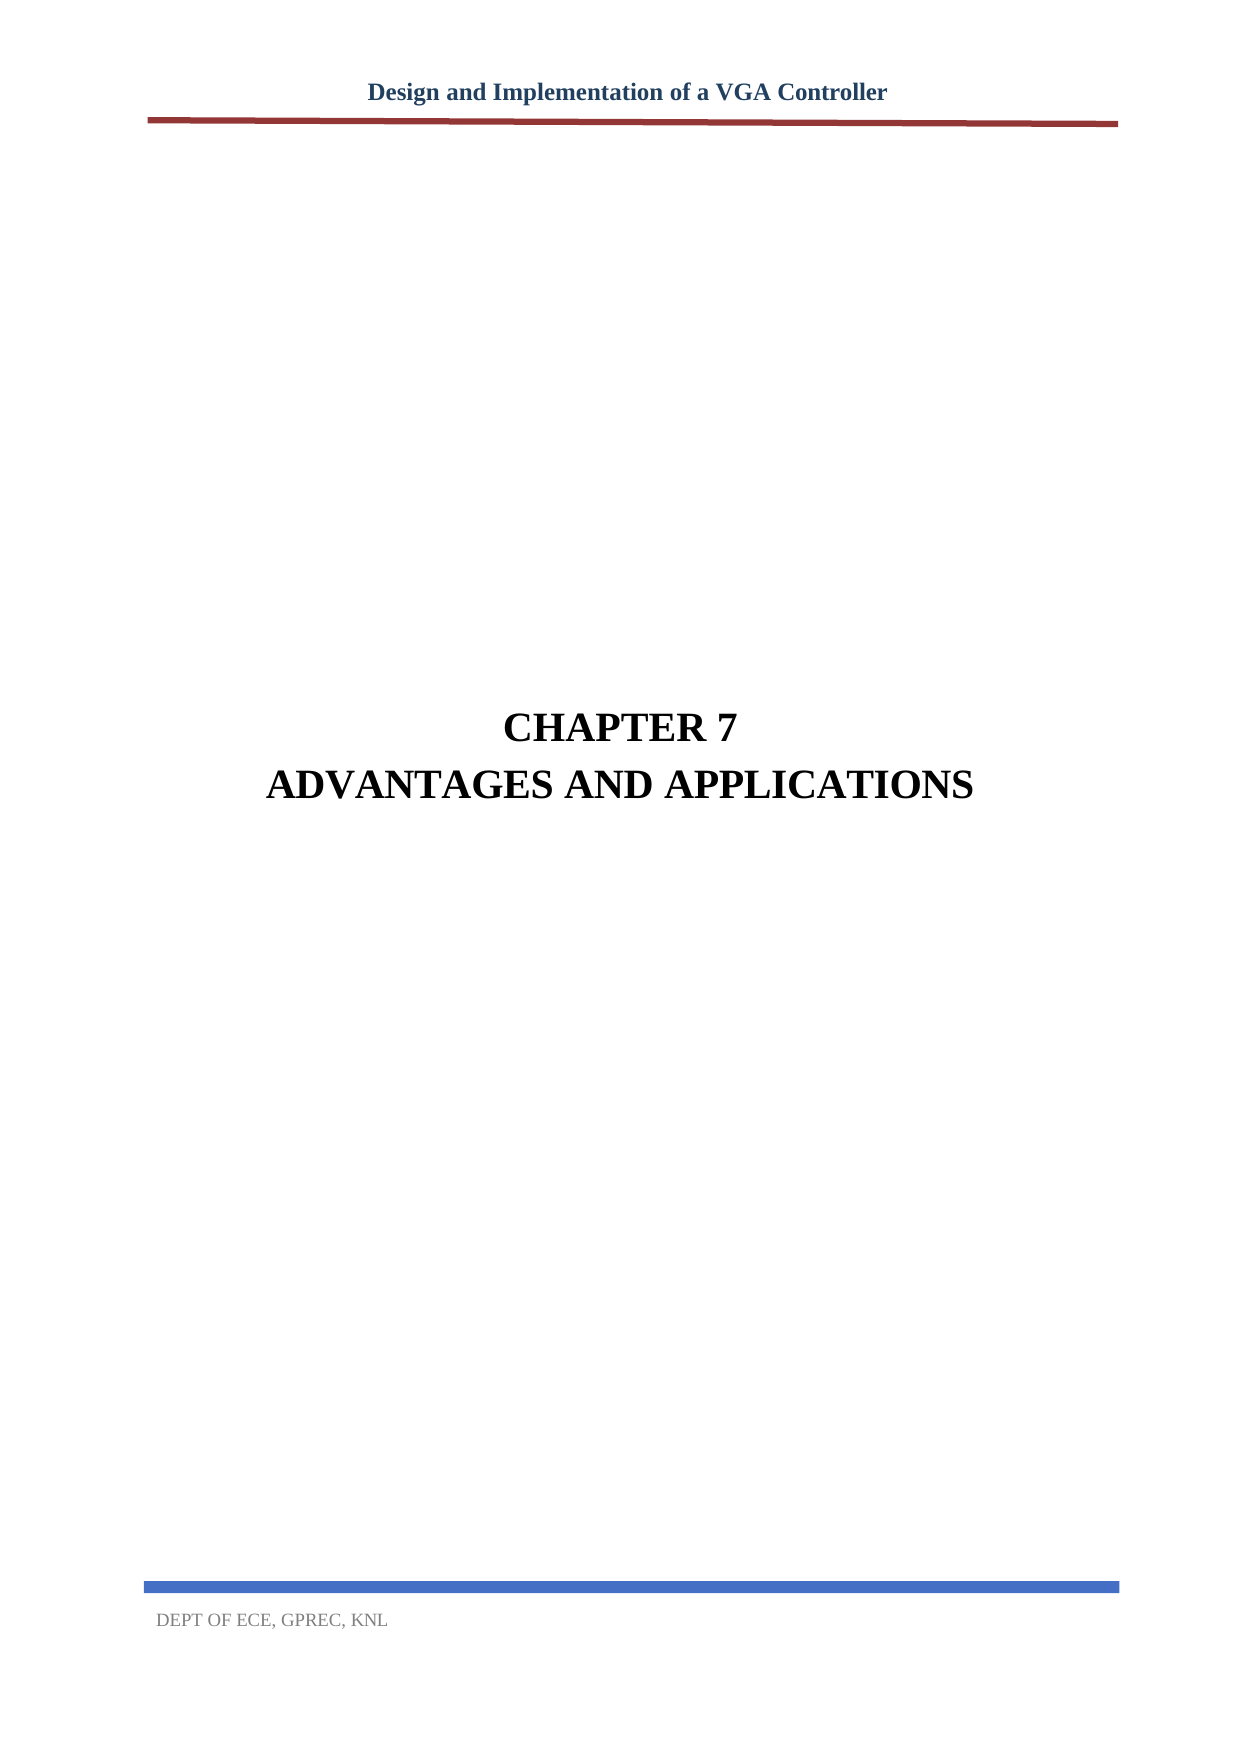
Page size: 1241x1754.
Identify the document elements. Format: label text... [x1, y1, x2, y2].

subtitle CHAPTER 7 [150, 702, 1090, 750]
subtitle ADVANTAGES AND APPLICATIONS [150, 760, 1090, 808]
